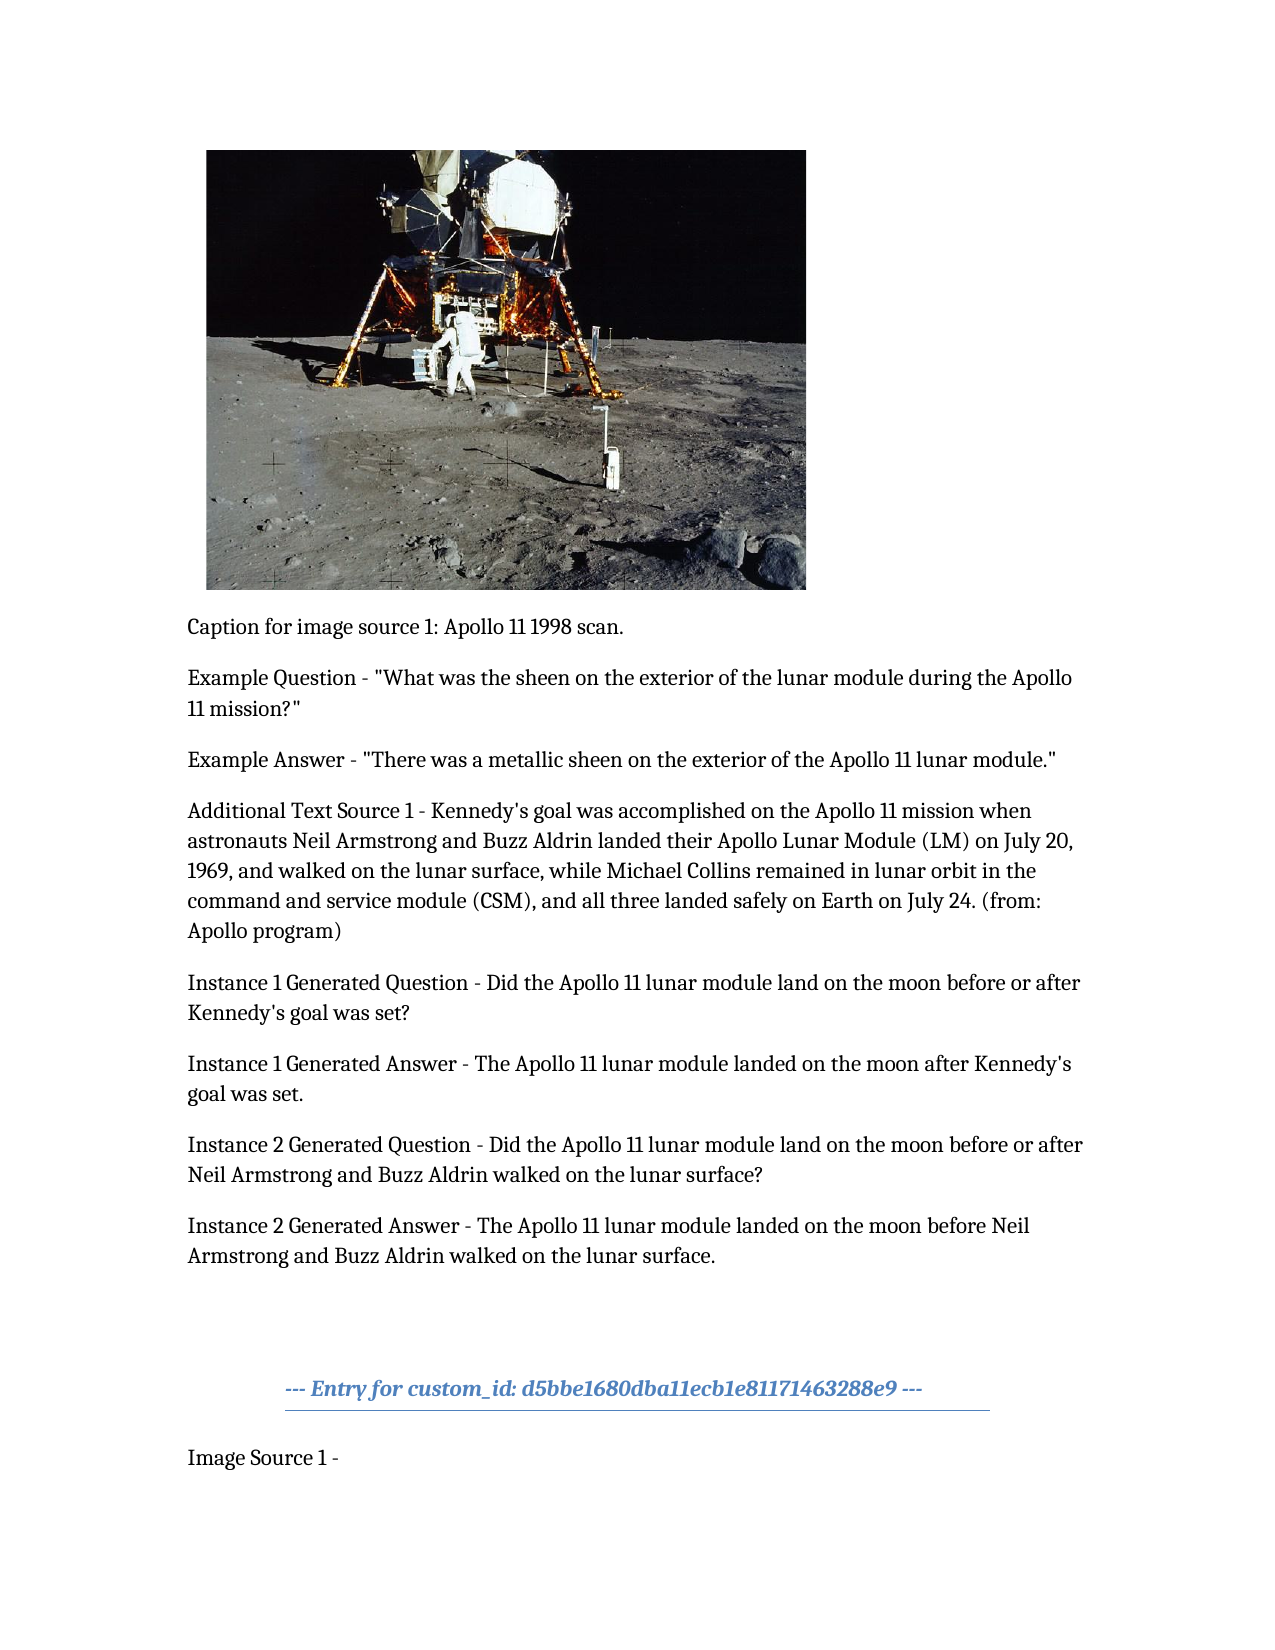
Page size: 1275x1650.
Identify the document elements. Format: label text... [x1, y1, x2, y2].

text Example Answer - "There was a metallic sheen on the exterior of the Apollo 11 lunar module." [187, 746, 1087, 773]
text Additional Text Source 1 - Kennedy's goal was accomplished on the Apollo 11 mission when astronauts Neil Armstrong and Buzz Aldrin landed their Apollo Lunar Module (LM) on July 20, 1969, and walked on the lunar surface, while Michael Collins remained in lunar orbit in the command and service module (CSM), and all three landed safely on Earth on July 24. (from: Apollo program) [187, 797, 1087, 945]
text Image Source 1 - [187, 1444, 1087, 1471]
text Example Question - "What was the sheen on the exterior of the lunar module during the Apollo 11 mission?" [187, 665, 1087, 722]
text Instance 1 Generated Answer - The Apollo 11 lunar module landed on the moon after Kennedy's goal was set. [187, 1051, 1087, 1107]
text Instance 2 Generated Question - Did the Apollo 11 lunar module land on the moon before or after Neil Armstrong and Buzz Aldrin walked on the lunar surface? [187, 1132, 1087, 1188]
text --- Entry for custom_id: d5bbe1680dba11ecb1e81171463288e9 --- [285, 1376, 990, 1410]
text Instance 2 Generated Answer - The Apollo 11 lunar module landed on the moon before Neil Armstrong and Buzz Aldrin walked on the lunar surface. [187, 1213, 1087, 1270]
text Instance 1 Generated Question - Did the Apollo 11 lunar module land on the moon before or after Kennedy's goal was set? [187, 969, 1087, 1026]
picture [206, 150, 807, 590]
text Caption for image source 1: Apollo 11 1998 scan. [187, 614, 1087, 641]
